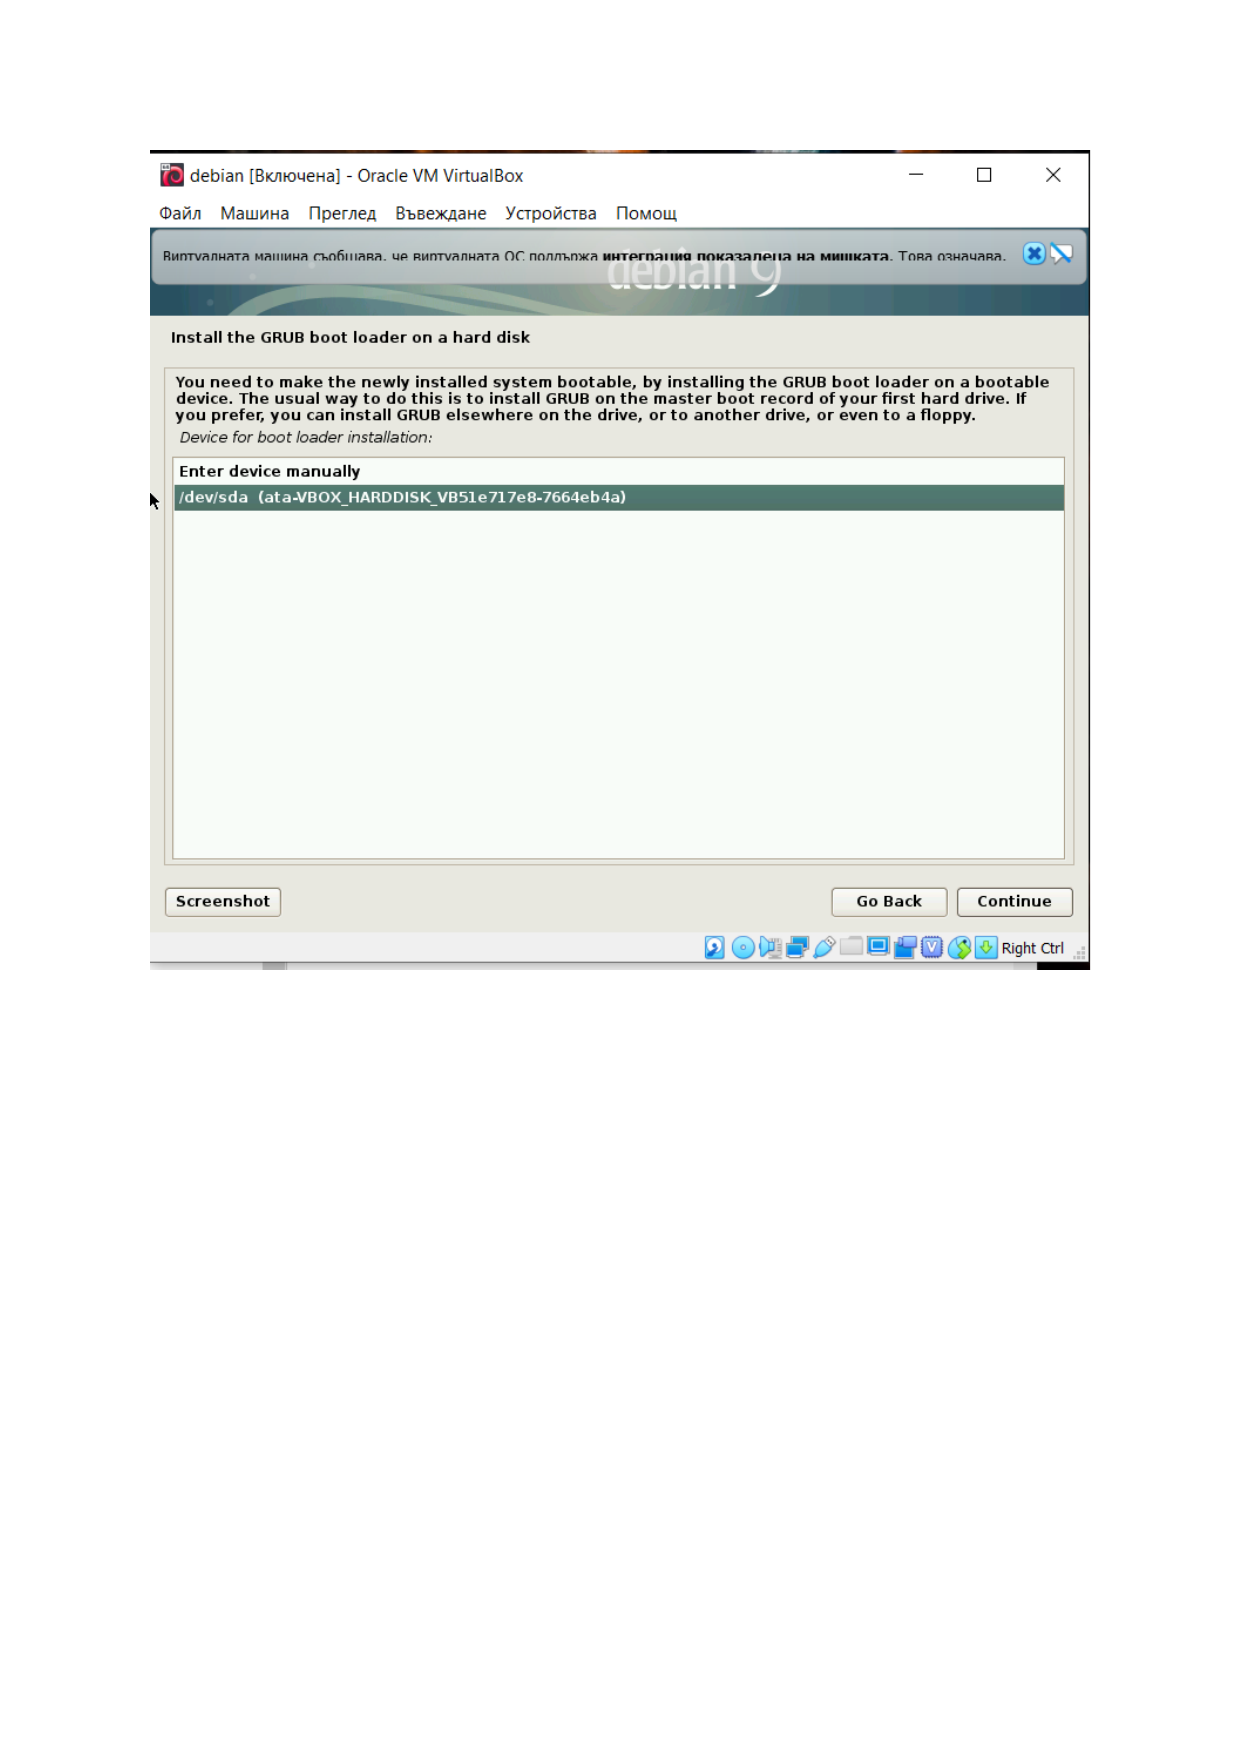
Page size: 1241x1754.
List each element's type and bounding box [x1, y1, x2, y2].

picture [150, 150, 1091, 970]
